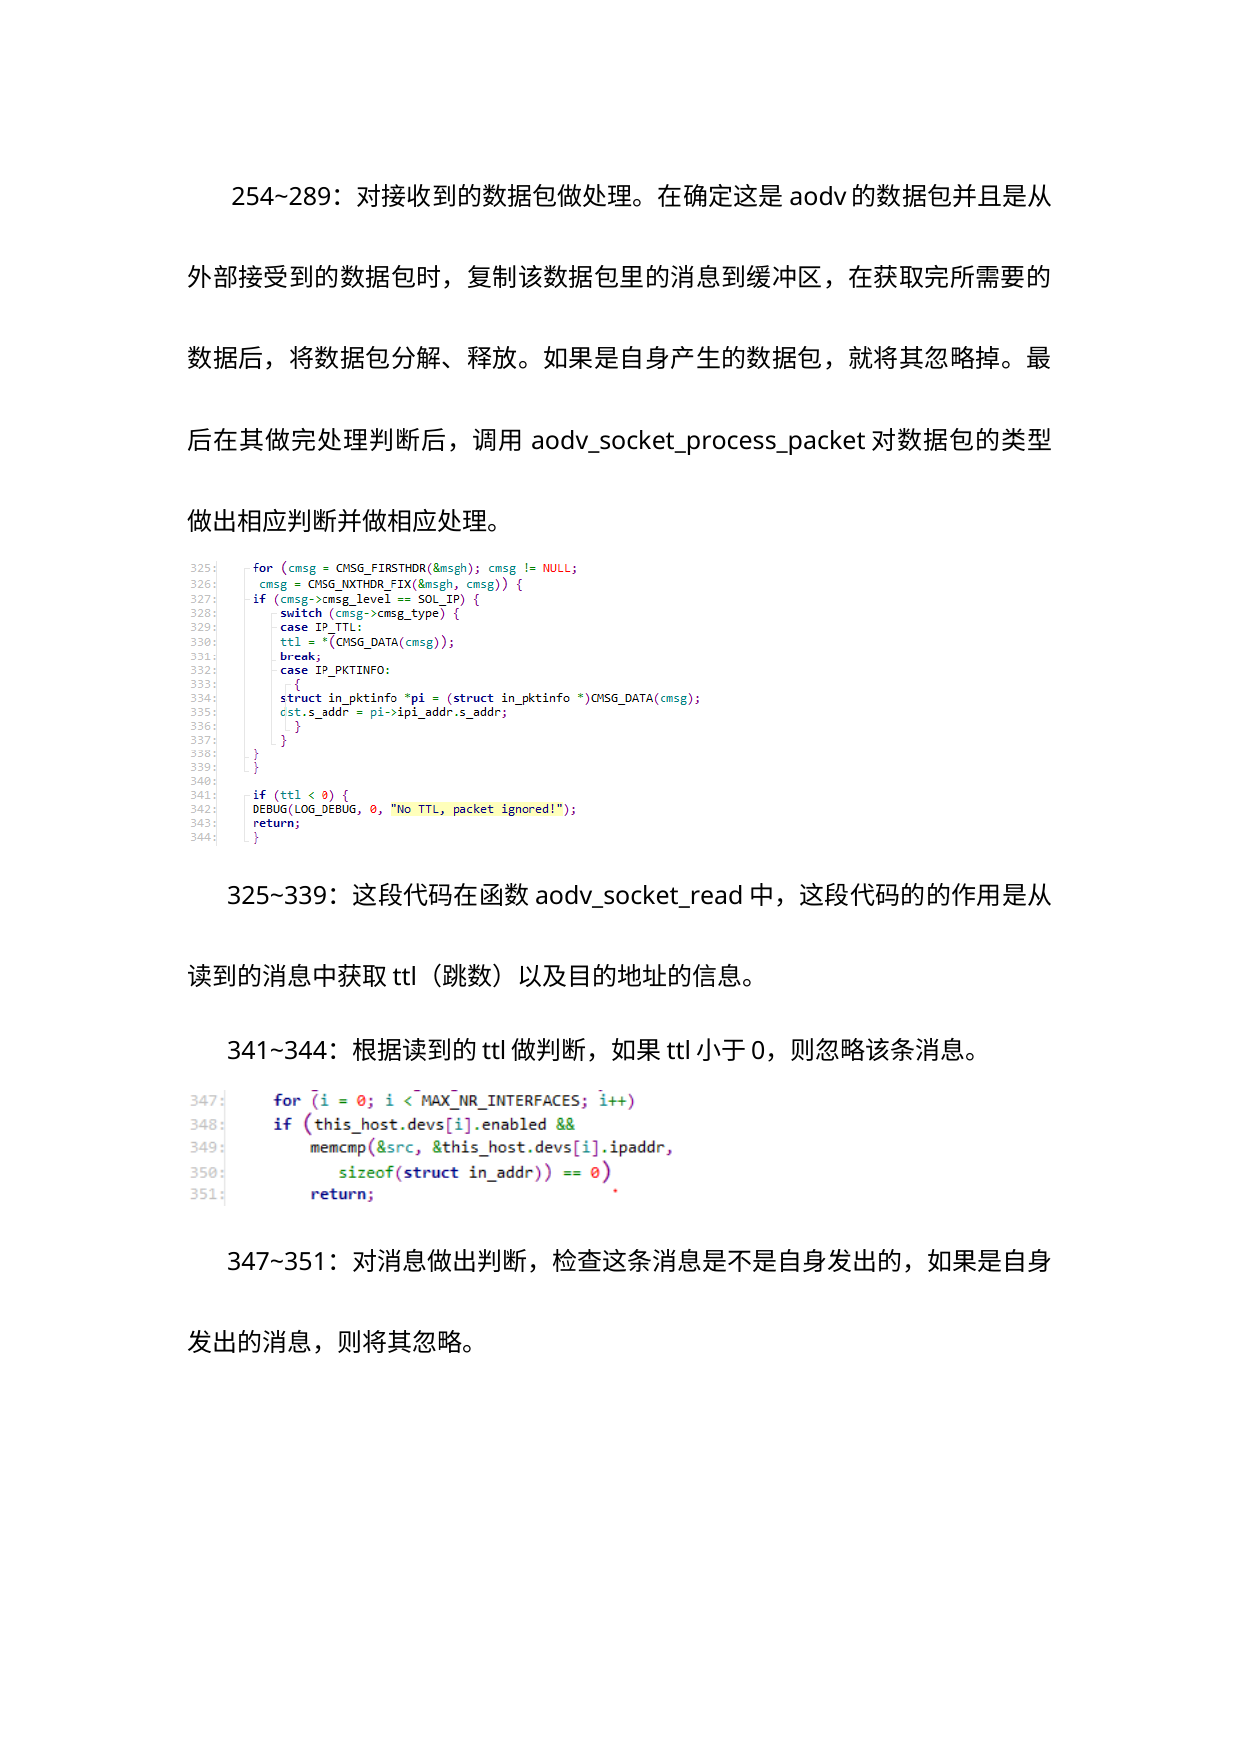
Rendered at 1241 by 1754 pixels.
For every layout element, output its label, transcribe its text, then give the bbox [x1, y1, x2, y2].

text 347~351：对消息做出判断，检查这条消息是不是自身发出的，如果是自身发出的消息，则将其忽略。 [187, 1227, 1053, 1373]
text 254~289：对接收到的数据包做处理。在确定这是aodv的数据包并且是从外部接受到的数据包时，复制该数据包里的消息到缓冲区，在获取完所需要的数据后，将数据包分解、释放。如果是自身产生的数据包，就将其忽略掉。最后在其做完处理判断后，调用aodv_socket_process_packet对数据包的类型做出相应判断并做相应处理。 [187, 162, 1053, 552]
text 325~339：这段代码在函数aodv_socket_read中，这段代码的的作用是从读到的消息中获取ttl（跳数）以及目的地址的信息。 [187, 861, 1053, 1007]
picture [187, 561, 733, 846]
picture [187, 1090, 713, 1206]
text 341~344：根据读到的ttl做判断，如果ttl小于0，则忽略该条消息。 [187, 1016, 1053, 1081]
